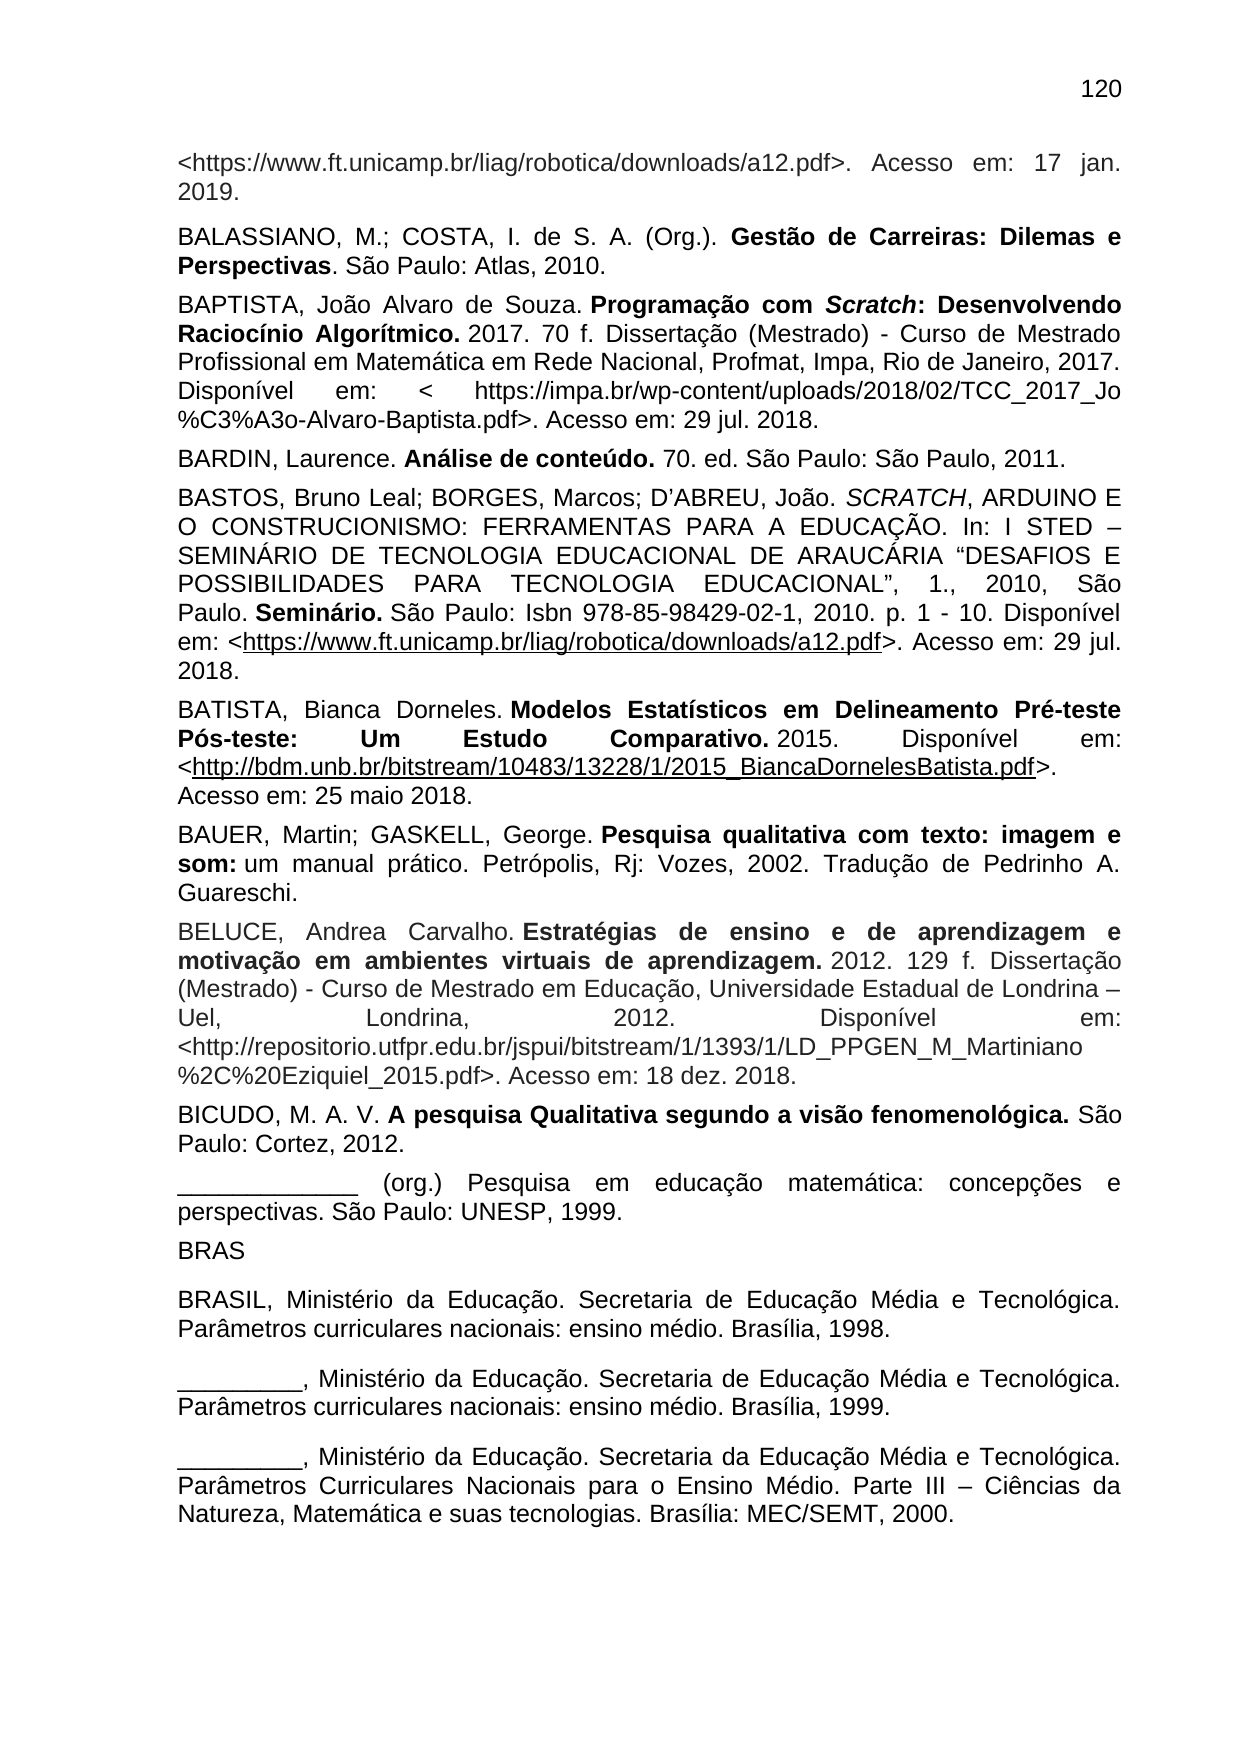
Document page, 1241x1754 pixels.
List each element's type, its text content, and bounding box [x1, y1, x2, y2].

text BAUER, Martin; GASKELL, George. Pesquisa qualitativa com texto: imagem e som: um manual prático. Petrópolis, Rj: Vozes, 2002. Tradução de Pedrinho A. Guareschi. [177, 820, 1122, 906]
text BALASSIANO, M.; COSTA, I. de S. A. (Org.). Gestão de Carreiras: Dilemas e Perspectivas. São Paulo: Atlas, 2010. [177, 222, 1122, 279]
text BAPTISTA, João Alvaro de Souza. Programação com Scratch: Desenvolvendo Raciocínio Algorítmico. 2017. 70 f. Dissertação (Mestrado) - Curso de Mestrado Profissional em Matemática em Rede Nacional, Profmat, Impa, Rio de Janeiro, 2017. Disponível em: < https://impa.br/wp-content/uploads/2018/02/TCC_2017_Jo%C3%A3o-Alvaro-Baptista.pdf>. Acesso em: 29 jul. 2018. [177, 290, 1122, 433]
text _________, Ministério da Educação. Secretaria da Educação Média e Tecnológica. Parâmetros Curriculares Nacionais para o Ensino Médio. Parte III – Ciências da Natureza, Matemática e suas tecnologias. Brasília: MEC/SEMT, 2000. [177, 1442, 1122, 1528]
text _____________ (org.) Pesquisa em educação matemática: concepções e perspectivas. São Paulo: UNESP, 1999. [177, 1168, 1122, 1225]
text BARDIN, Laurence. Análise de conteúdo. 70. ed. São Paulo: São Paulo, 2011. [177, 444, 1122, 473]
text BICUDO, M. A. V. A pesquisa Qualitativa segundo a visão fenomenológica. São Paulo: Cortez, 2012. [177, 1100, 1122, 1157]
text BRASIL, Ministério da Educação. Secretaria de Educação Média e Tecnológica. Parâmetros curriculares nacionais: ensino médio. Brasília, 1998. [177, 1285, 1122, 1343]
text _________, Ministério da Educação. Secretaria de Educação Média e Tecnológica. Parâmetros curriculares nacionais: ensino médio. Brasília, 1999. [177, 1363, 1122, 1421]
text BASTOS, Bruno Leal; BORGES, Marcos; D’ABREU, João. SCRATCH, ARDUINO E O CONSTRUCIONISMO: FERRAMENTAS PARA A EDUCAÇÃO. In: I STED – SEMINÁRIO DE TECNOLOGIA EDUCACIONAL DE ARAUCÁRIA “DESAFIOS E POSSIBILIDADES PARA TECNOLOGIA EDUCACIONAL”, 1., 2010, São Paulo. Seminário. São Paulo: Isbn 978-85-98429-02-1, 2010. p. 1 - 10. Disponível em: <https://www.ft.unicamp.br/liag/robotica/downloads/a12.pdf>. Acesso em: 29 jul. 2018. [177, 483, 1122, 684]
text BRAS [177, 1236, 1122, 1264]
text BATISTA, Bianca Dorneles. Modelos Estatísticos em Delineamento Pré-teste Pós-teste: Um Estudo Comparativo. 2015. Disponível em: <http://bdm.unb.br/bitstream/10483/13228/1/2015_BiancaDornelesBatista.pdf>. Acesso em: 25 maio 2018. [177, 695, 1122, 810]
